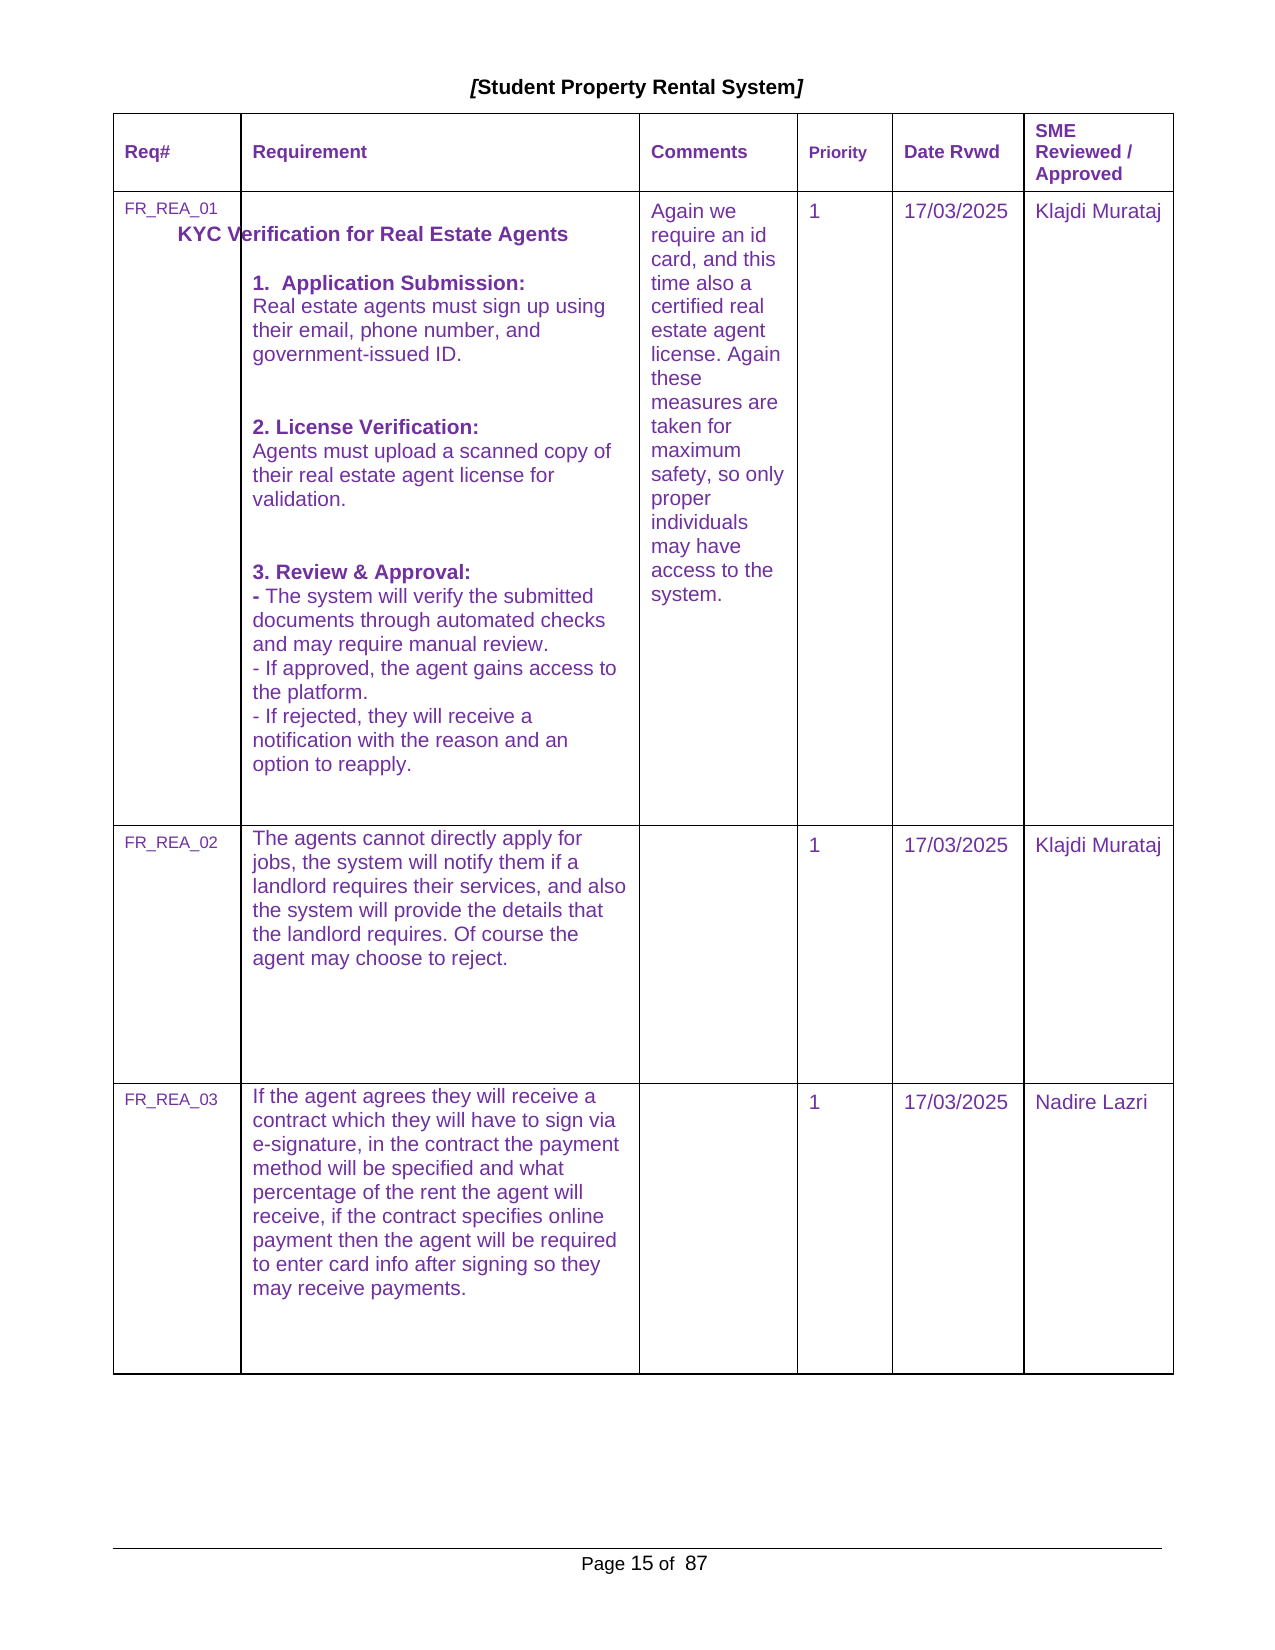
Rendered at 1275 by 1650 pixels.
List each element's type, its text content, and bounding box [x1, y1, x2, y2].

table_header Comments [640, 114, 797, 191]
table_cell KYC Verification for Real Estate Agents 1. Application Submission: Real estate agents must sign up using their email, phone number, and government-issued ID. 2. License Verification: Agents must upload a scanned copy of their real estate agent license for validation. 3. Review & Approval: - The system will verify the submitted documents through automated checks and may require manual review. - If approved, the agent gains access to the platform. - If rejected, they will receive a notification with the reason and an option to reapply. [242, 192, 639, 824]
table_cell 1 [798, 192, 892, 824]
table_cell Again we require an id card, and this time also a certified real estate agent license. Again these measures are taken for maximum safety, so only proper individuals may have access to the system. [640, 192, 797, 824]
table_cell 1 [798, 826, 892, 1082]
table_header Priority [798, 114, 892, 191]
table_cell Klajdi Murataj [1025, 192, 1173, 824]
table_cell FR_REA_01 [114, 192, 240, 824]
table_header Date Rvwd [893, 114, 1023, 191]
table_cell 17/03/2025 [893, 826, 1023, 1082]
table_cell [640, 1084, 797, 1373]
table_cell 1 [798, 1084, 892, 1373]
table_cell [640, 826, 797, 1082]
table_cell 17/03/2025 [893, 192, 1023, 824]
table_cell Klajdi Murataj [1025, 826, 1173, 1082]
table_cell The agents cannot directly apply for jobs, the system will notify them if a landlord requires their services, and also the system will provide the details that the landlord requires. Of course the agent may choose to reject. [242, 826, 639, 1082]
table_cell FR_REA_02 [114, 826, 240, 1082]
table_cell 17/03/2025 [893, 1084, 1023, 1373]
table_cell Nadire Lazri [1025, 1084, 1173, 1373]
table_header SME Reviewed / Approved [1025, 114, 1173, 191]
table_cell If the agent agrees they will receive a contract which they will have to sign via e-signature, in the contract the payment method will be specified and what percentage of the rent the agent will receive, if the contract specifies online payment then the agent will be required to enter card info after signing so they may receive payments. [242, 1084, 639, 1373]
table_header Req# [114, 114, 240, 191]
table_cell FR_REA_03 [114, 1084, 240, 1373]
table_header Requirement [242, 114, 639, 191]
